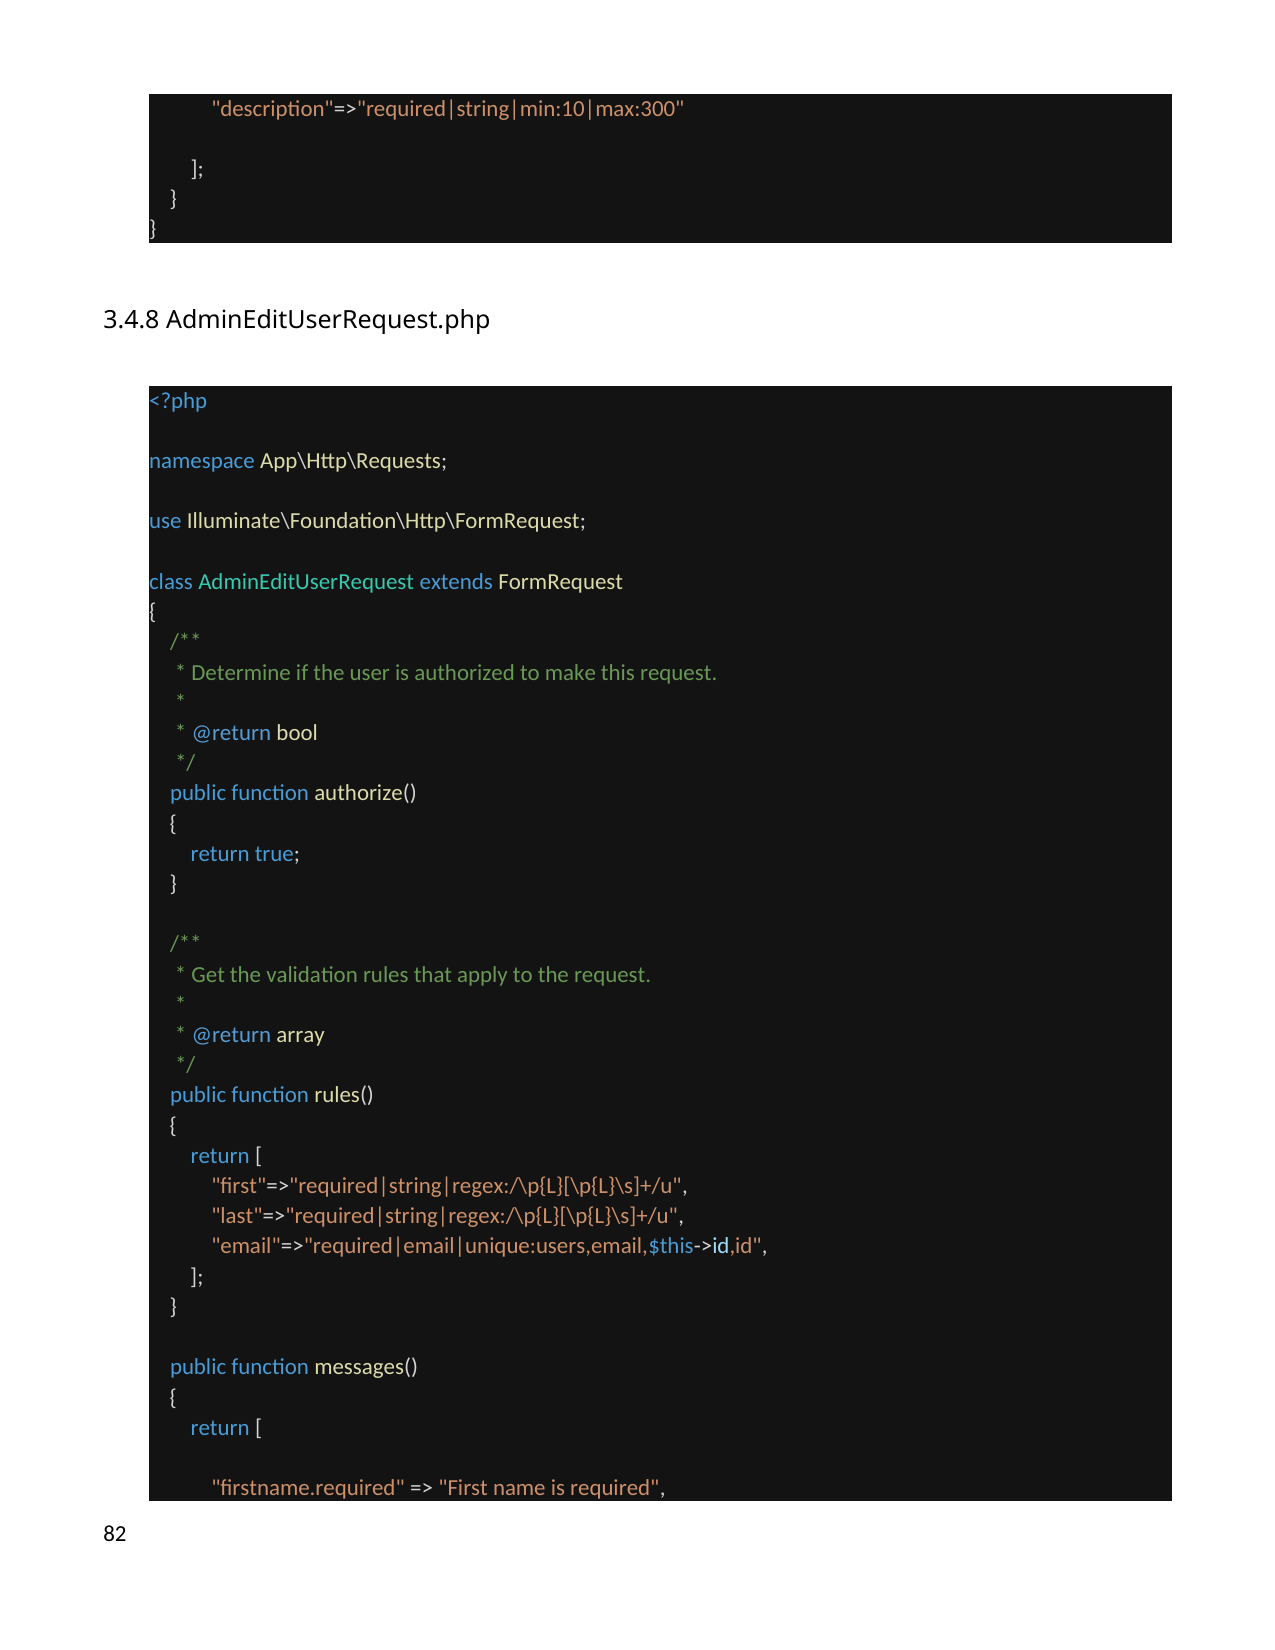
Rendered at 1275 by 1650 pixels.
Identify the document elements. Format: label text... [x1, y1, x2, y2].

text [149, 386, 1172, 1501]
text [149, 94, 1172, 243]
subtitle 3.4.8 AdminEditUserRequest.php [103, 302, 1172, 336]
